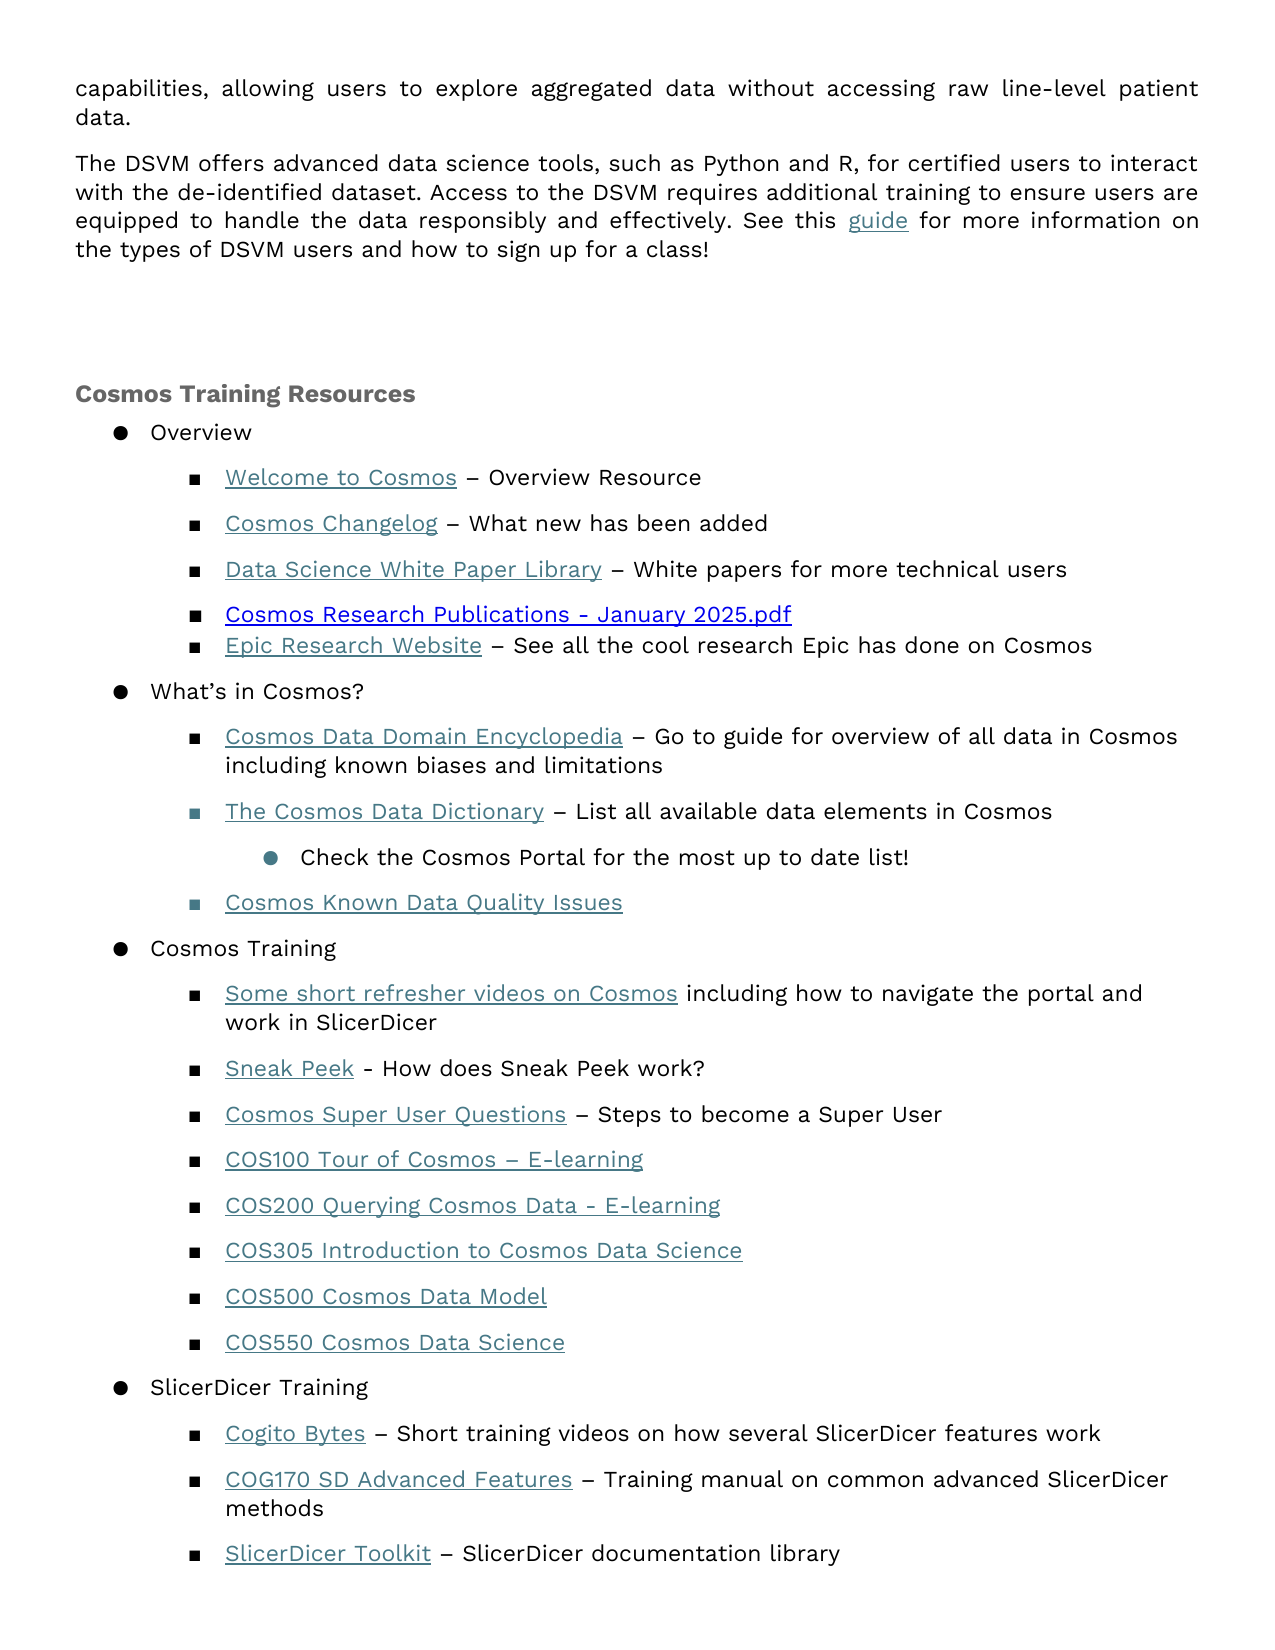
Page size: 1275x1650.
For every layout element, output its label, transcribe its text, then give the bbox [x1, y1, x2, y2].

list Data Science White Paper Library – White papers for more technical users [187, 556, 1200, 582]
list COS550 Cosmos Data Science [187, 1329, 1200, 1356]
list The Cosmos Data Dictionary – List all available data elements in Cosmos [187, 798, 1200, 825]
list COS500 Cosmos Data Model [187, 1283, 1200, 1310]
list Cosmos Changelog – What new has been added [187, 510, 1200, 537]
list COS200 Querying Cosmos Data - E-learning [187, 1192, 1200, 1219]
list Some short refresher videos on Cosmos including how to navigate the portal and work in SlicerDicer [187, 980, 1200, 1036]
list Cosmos Data Domain Encyclopedia – Go to guide for overview of all data in Cosmos including known biases and limitations [187, 723, 1200, 779]
list Cogito Bytes – Short training videos on how several SlicerDicer features work [187, 1420, 1200, 1447]
list COS305 Introduction to Cosmos Data Science [187, 1237, 1200, 1264]
subtitle Cosmos Training Resources [75, 379, 1200, 408]
list COS100 Tour of Cosmos – E-learning [187, 1146, 1200, 1173]
list Welcome to Cosmos – Overview Resource [187, 464, 1200, 491]
list COG170 SD Advanced Features – Training manual on common advanced SlicerDicer methods [187, 1466, 1200, 1521]
list SlicerDicer Training [112, 1374, 1200, 1401]
text The DSVM offers advanced data science tools, such as Python and R, for certified users to interact with the de-identified dataset. Access to the DSVM requires additional training to ensure users are equipped to handle the data responsibly and effectively. See this guide for more information on the types of DSVM users and how to sign up for a class! [75, 149, 1200, 263]
list Cosmos Super User Questions – Steps to become a Super User [187, 1101, 1200, 1127]
list Check the Cosmos Portal for the most up to date list! [262, 843, 1200, 870]
list Epic Research Website – See all the cool research Epic has done on Cosmos [187, 632, 1200, 659]
list SlicerDicer Toolkit – SlicerDicer documentation library [187, 1540, 1200, 1567]
list Cosmos Training [112, 935, 1200, 962]
list Cosmos Known Data Quality Issues [187, 889, 1200, 916]
list What’s in Cosmos? [112, 678, 1200, 704]
list Overview [112, 419, 1200, 446]
list Cosmos Research Publications - January 2025.pdf [187, 601, 1200, 628]
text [75, 75, 1200, 131]
list Sneak Peek - How does Sneak Peek work? [187, 1055, 1200, 1082]
